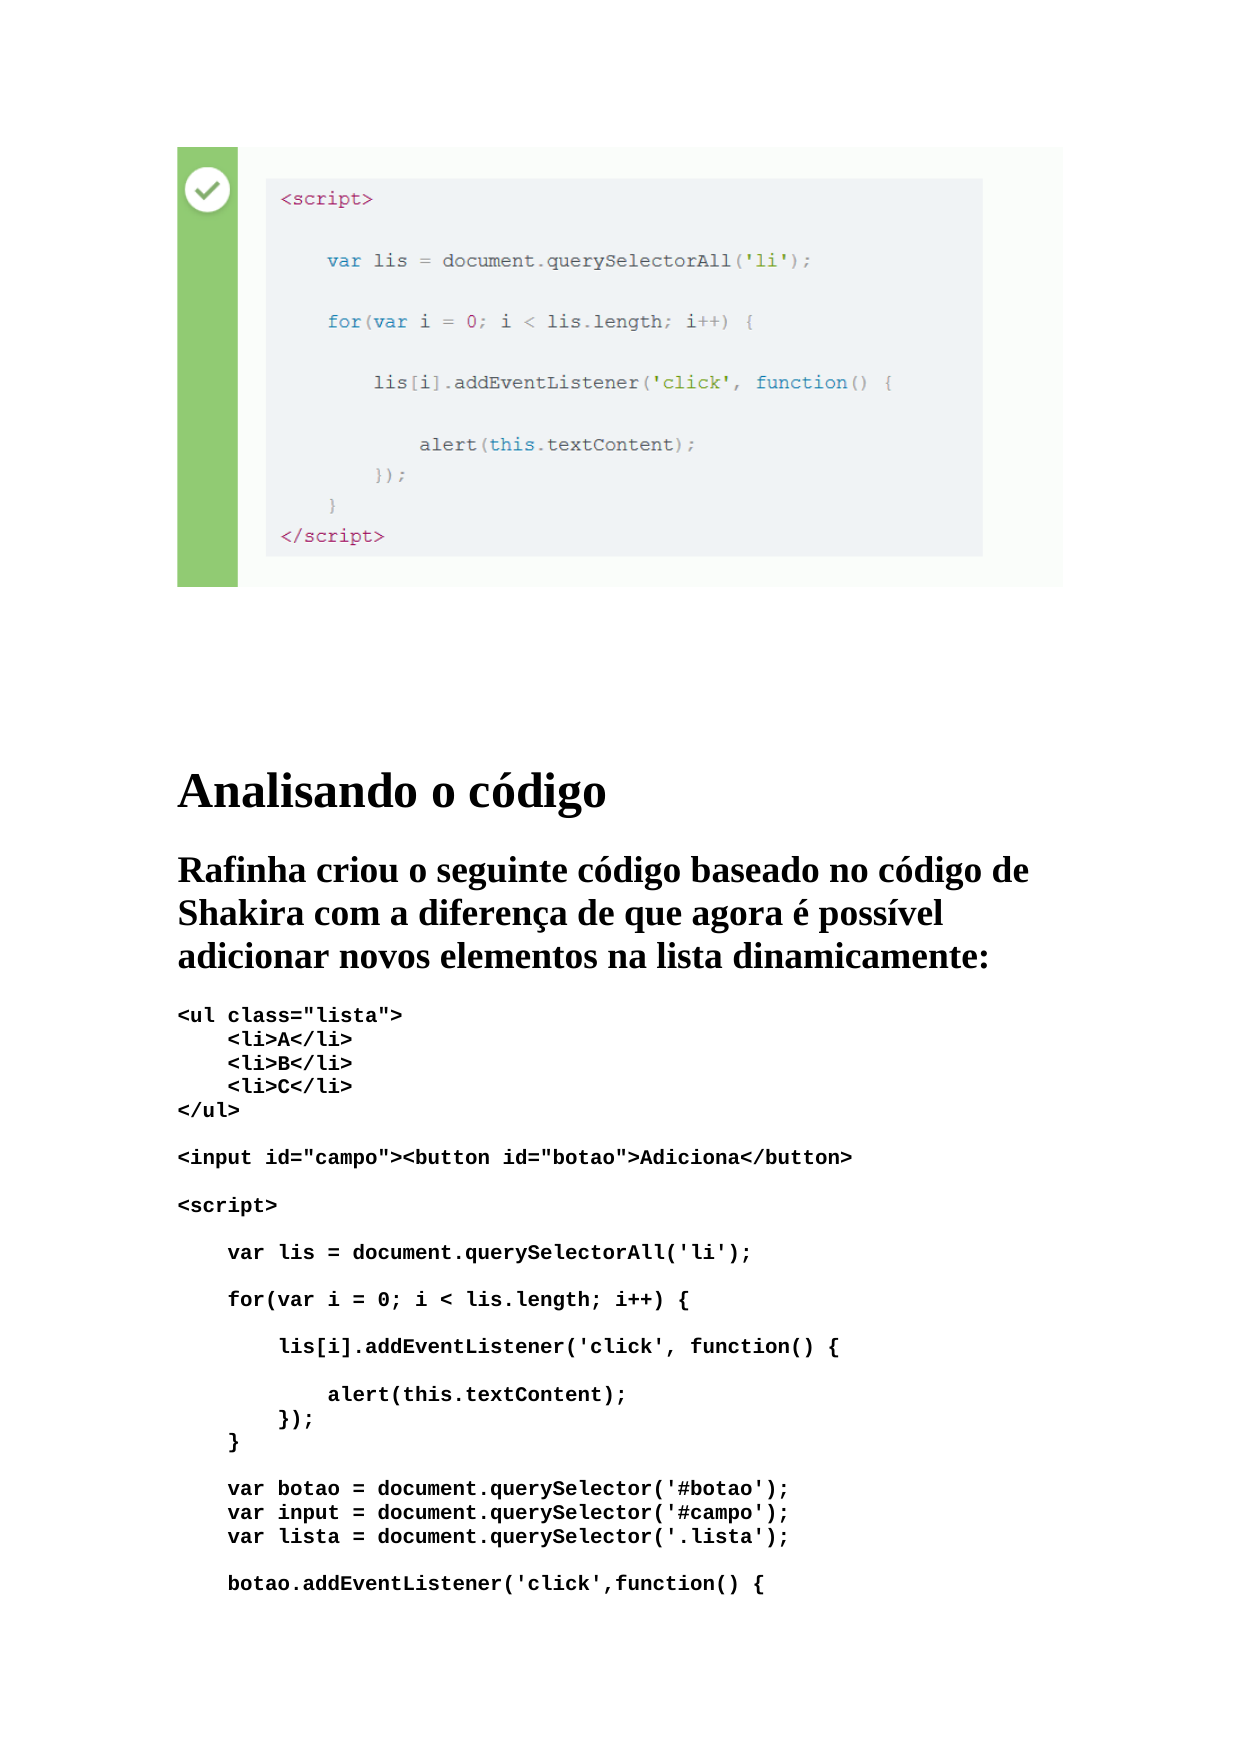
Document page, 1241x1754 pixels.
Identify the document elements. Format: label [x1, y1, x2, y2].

picture [177, 147, 1063, 587]
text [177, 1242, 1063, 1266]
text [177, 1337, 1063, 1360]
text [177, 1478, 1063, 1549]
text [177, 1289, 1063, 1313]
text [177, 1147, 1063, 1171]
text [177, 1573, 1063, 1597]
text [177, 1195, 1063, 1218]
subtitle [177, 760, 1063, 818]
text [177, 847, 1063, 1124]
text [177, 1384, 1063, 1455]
